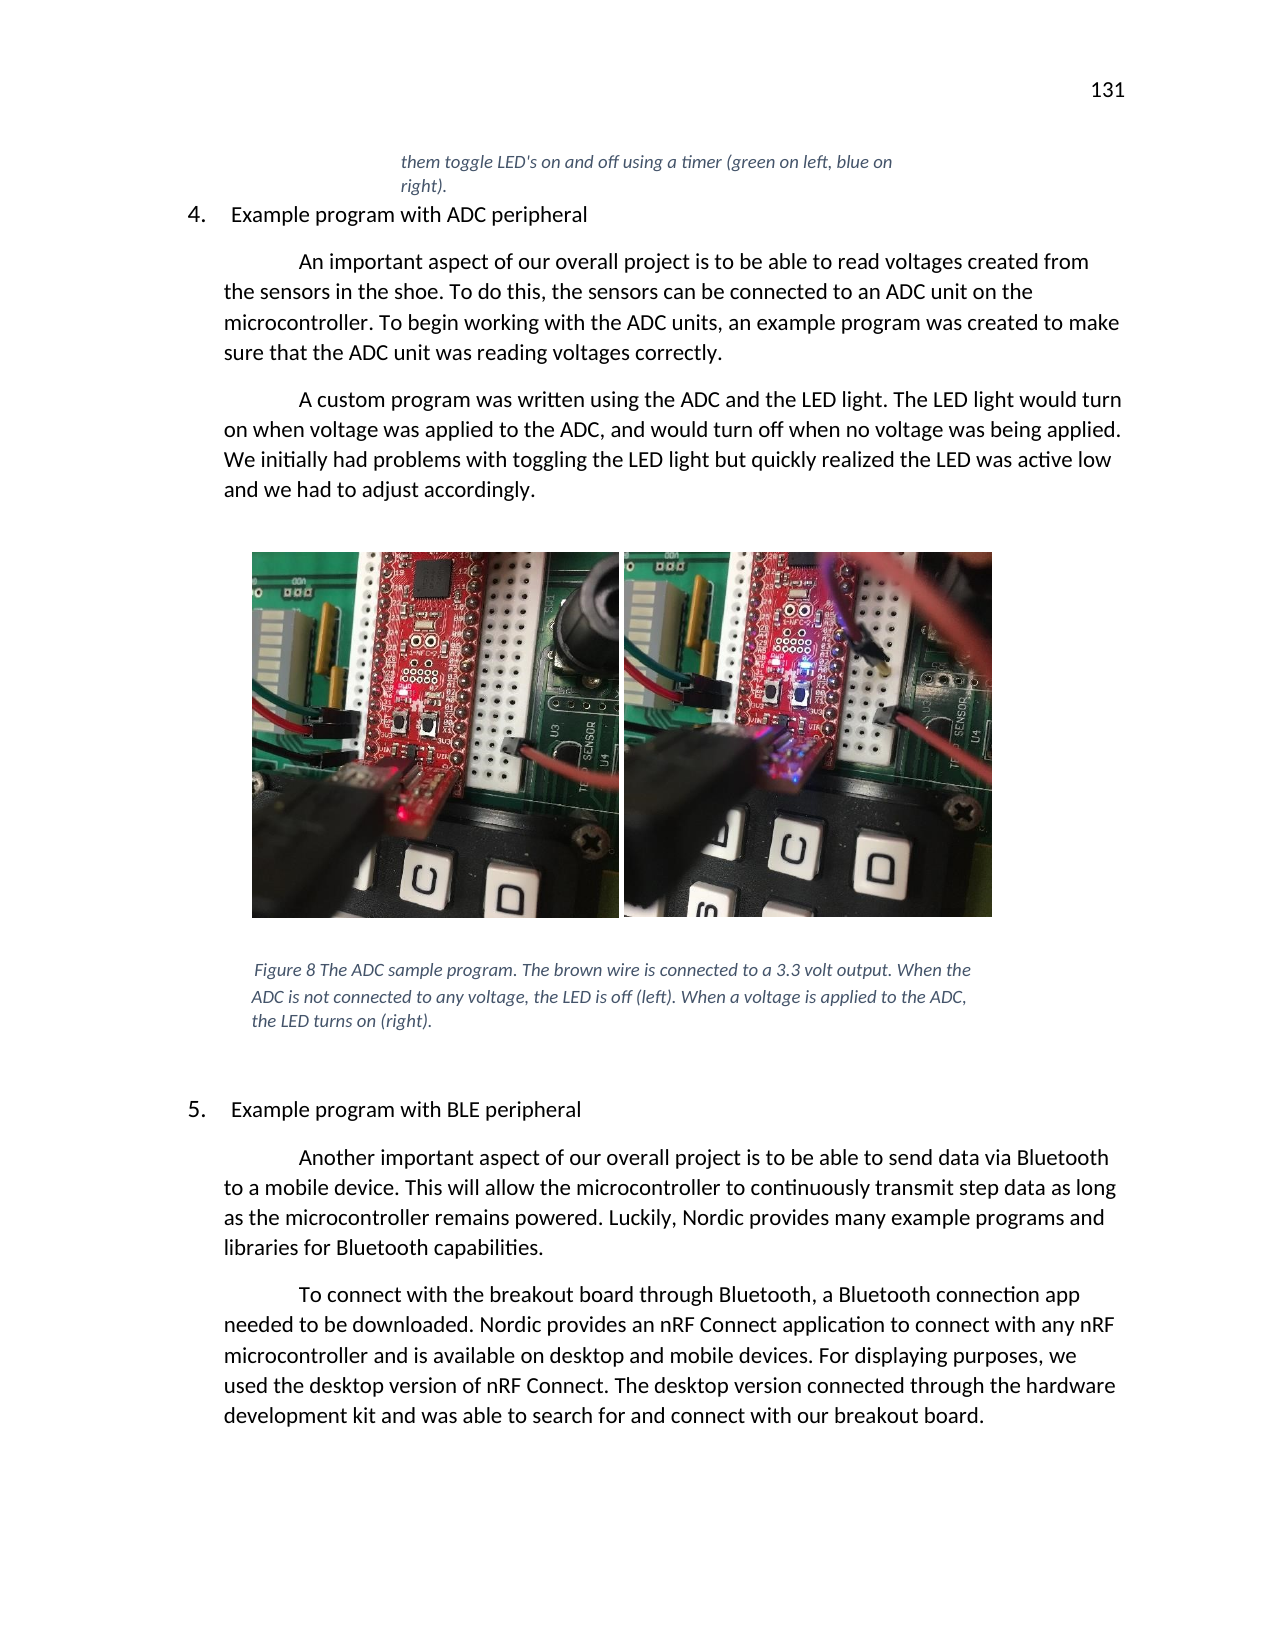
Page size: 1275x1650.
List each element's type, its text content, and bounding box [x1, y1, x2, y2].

text Figure 8 The ADC sample program. The brown wire is connected to a 3.3 volt output. When the [254, 958, 991, 981]
text them toggle LED's on and off using a timer (green on left, blue on right). [401, 150, 896, 197]
text To connect with the breakout board through Bluetooth, a Bluetooth connection app needed to be downloaded. Nordic provides an nRF Connect application to connect with any nRF microcontroller and is available on desktop and mobile devices. For displaying purposes, we used the desktop version of nRF Connect. The desktop version connected through the hardware development kit and was able to search for and connect with our breakout board. [223, 1280, 1125, 1429]
text ADC is not connected to any voltage, the LED is off (left). When a voltage is applied to the ADC, the LED turns on (right). [148, 986, 991, 1032]
list Example program with BLE peripheral [187, 1093, 1125, 1124]
text Another important aspect of our overall project is to be able to send data via Bluetooth to a mobile device. This will allow the microcontroller to continuously transmit step data as long as the microcontroller remains powered. Luckily, Nordic provides many example programs and libraries for Bluetooth capabilities. [223, 1143, 1125, 1261]
picture [252, 552, 619, 918]
picture [624, 552, 992, 917]
text A custom program was written using the ADC and the LED light. The LED light would turn on when voltage was applied to the ADC, and would turn off when no voltage was being applied. We initially had problems with toggling the LED light but quickly realized the LED was active low and we had to adjust accordingly. [223, 385, 1125, 503]
text An important aspect of our overall project is to be able to read voltages created from the sensors in the shoe. To do this, the sensors can be connected to an ADC unit on the microcontroller. To begin working with the ADC units, an example program was created to make sure that the ADC unit was reading voltages correctly. [223, 247, 1125, 366]
list Example program with ADC peripheral [187, 198, 1125, 228]
